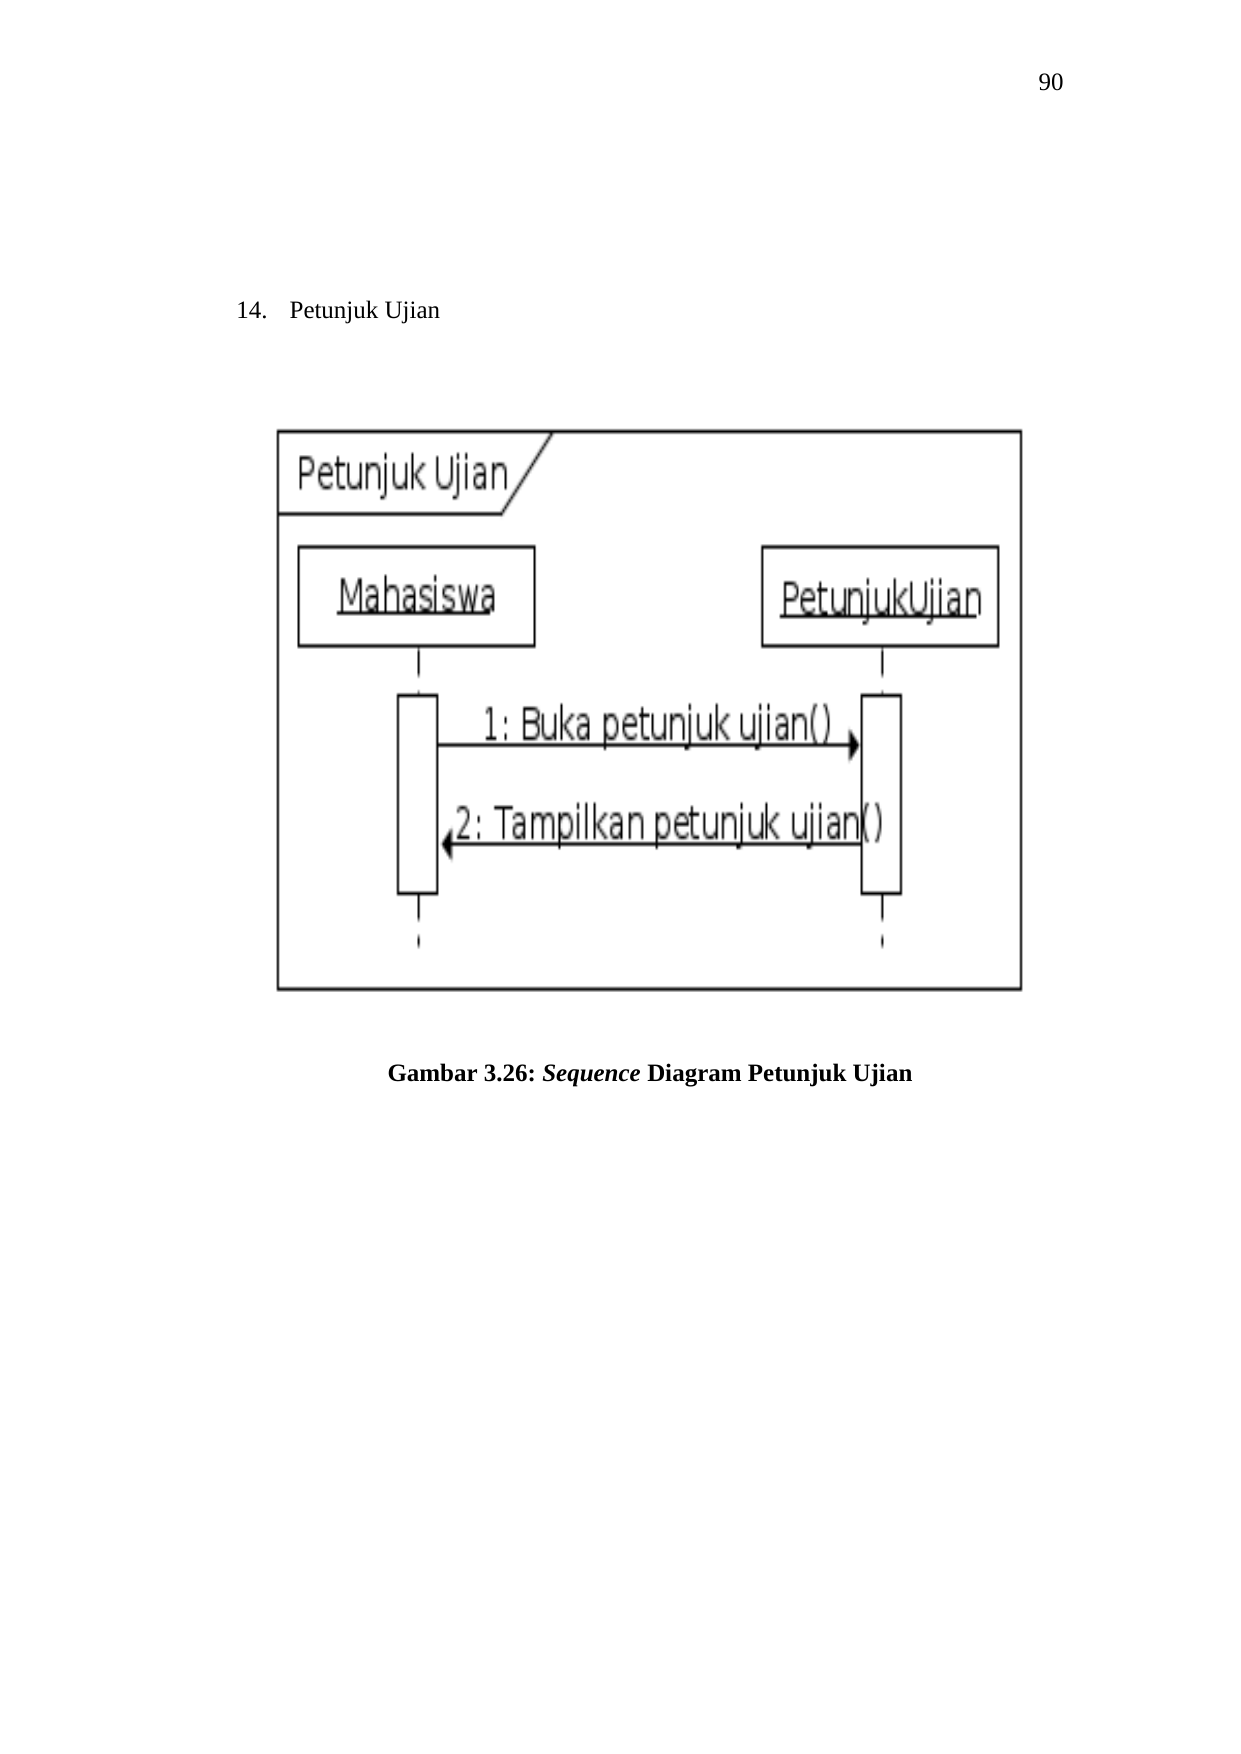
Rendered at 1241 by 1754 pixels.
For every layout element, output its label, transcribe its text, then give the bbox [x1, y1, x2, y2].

list Petunjuk Ujian [236, 295, 1063, 324]
picture [236, 365, 1064, 1058]
